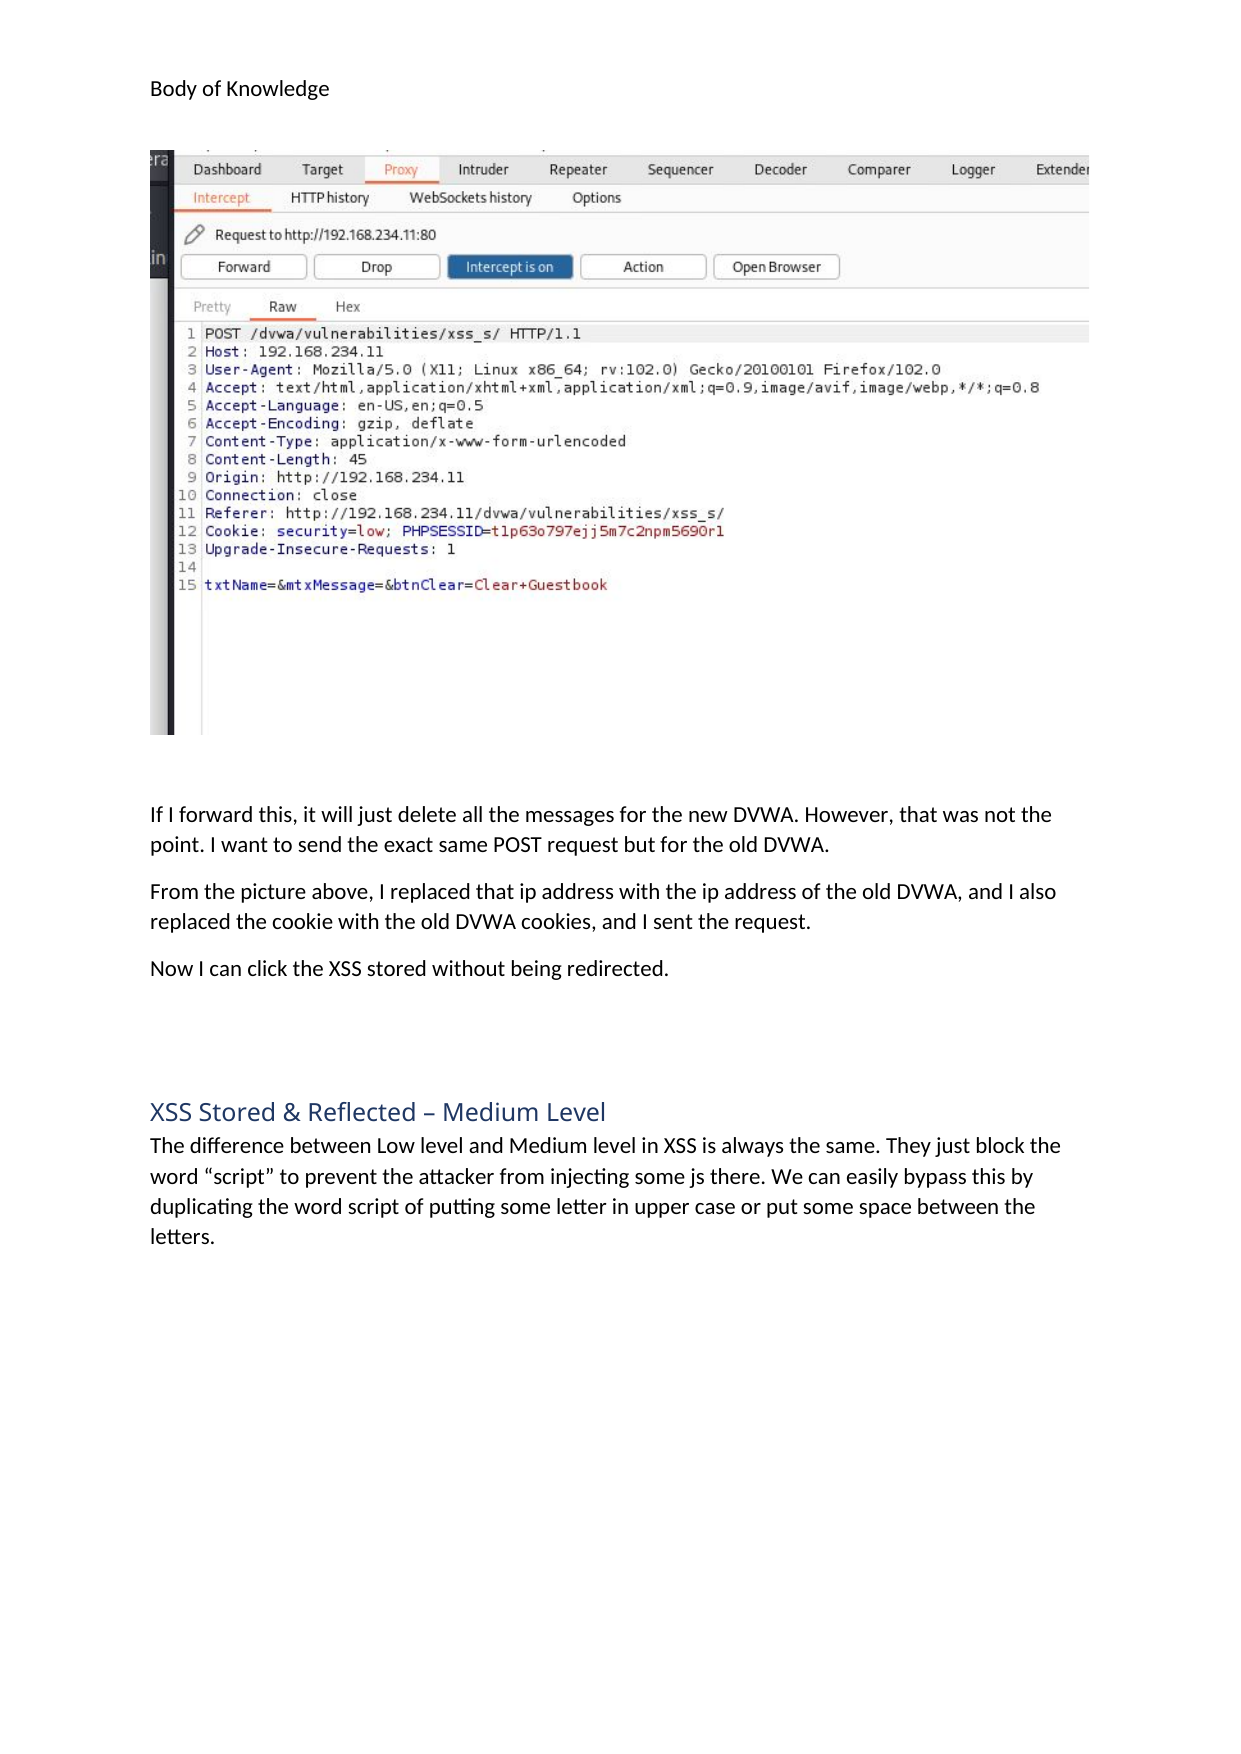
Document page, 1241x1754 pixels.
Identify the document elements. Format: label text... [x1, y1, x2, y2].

picture [150, 150, 1090, 735]
text The difference between Low level and Medium level in XSS is always the same. They just block the word “script” to prevent the attacker from injecting some js there. We can easily bypass this by duplicating the word script of putting some letter in upper case or put some space between the letters. [150, 1132, 1090, 1250]
subtitle XSS Stored & Reflected – Medium Level [150, 1095, 1090, 1129]
text If I forward this, it will just delete all the messages for the new DVWA. However, that was not the point. I want to send the exact same POST request but for the old DVWA. [150, 800, 1090, 858]
text From the picture above, I replaced that ip address with the ip address of the old DVWA, and I also replaced the cookie with the old DVWA cookies, and I sent the request. [150, 877, 1090, 935]
text Now I can click the XSS stored without being redirected. [150, 954, 1090, 982]
